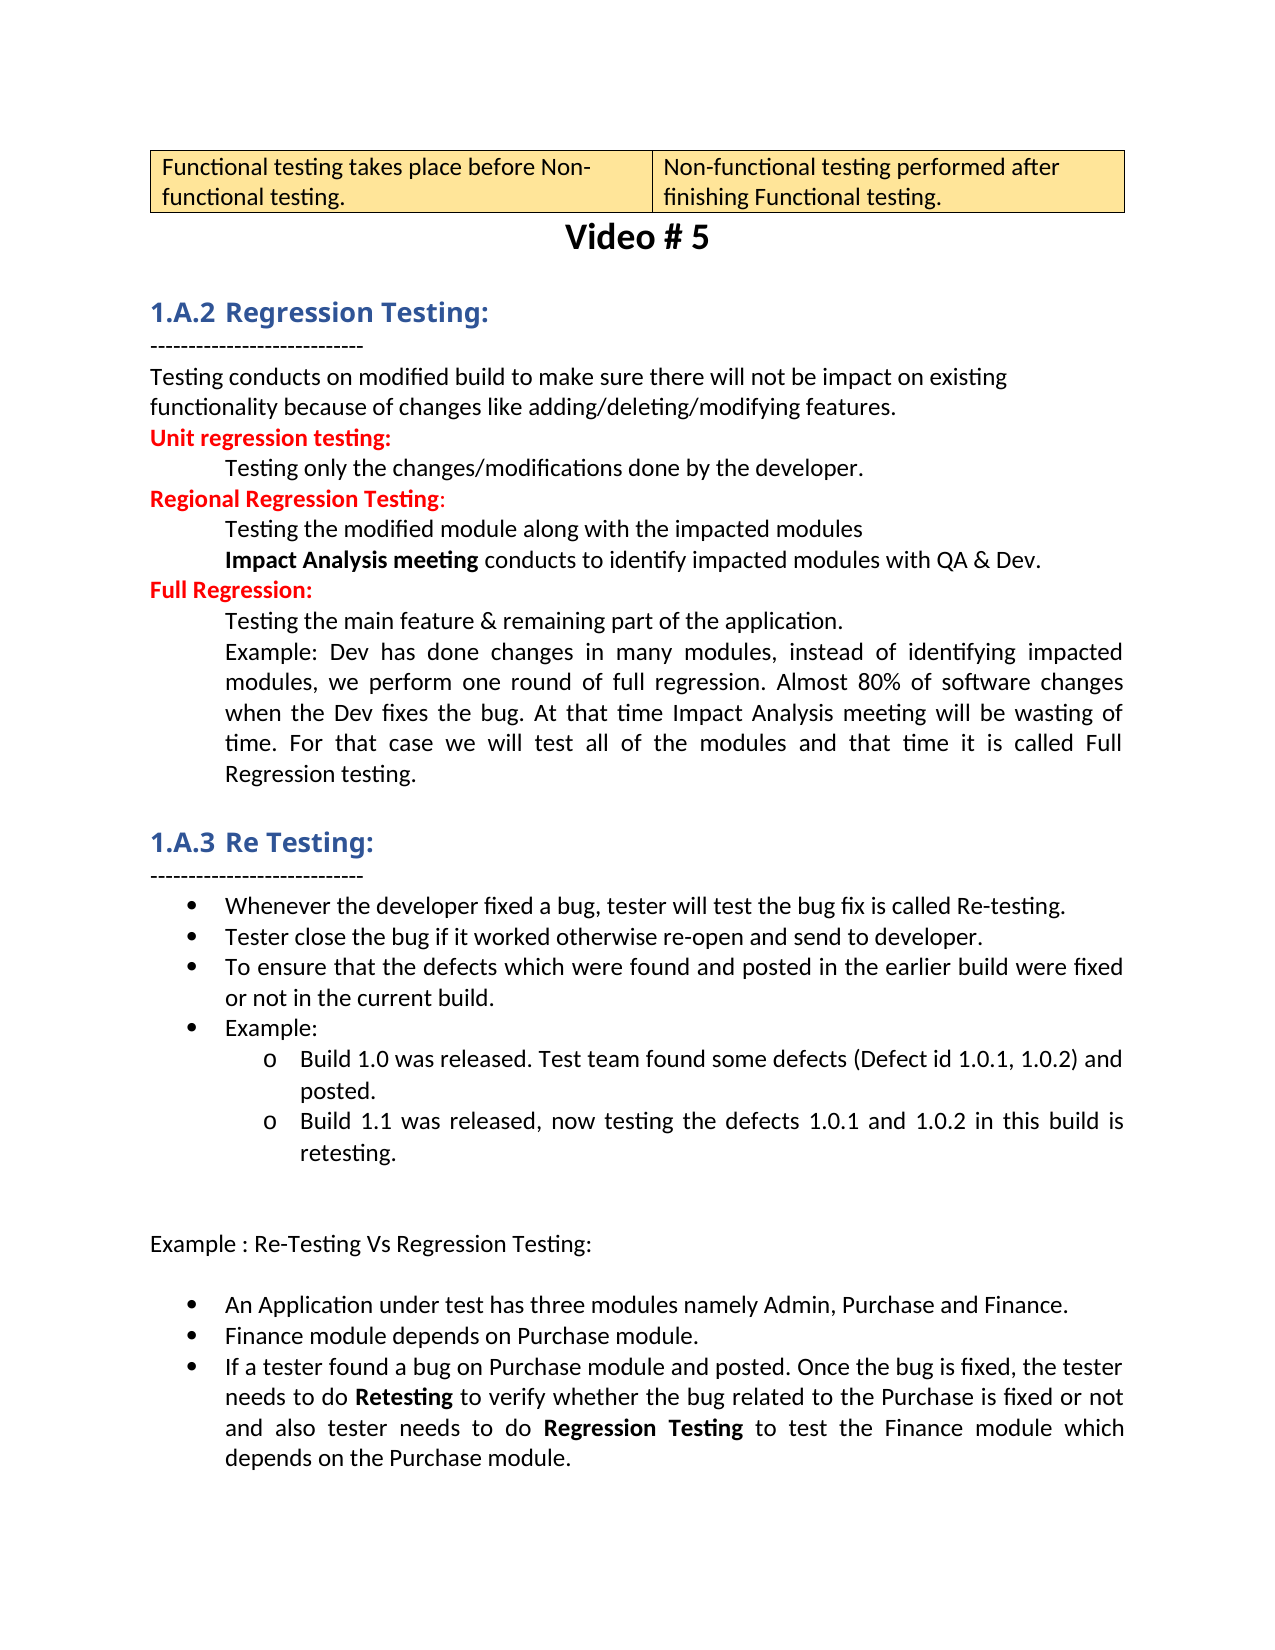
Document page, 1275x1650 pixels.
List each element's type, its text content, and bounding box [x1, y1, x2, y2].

table_cell Functional testing takes place before Non-functional testing. [151, 151, 652, 212]
list Tester close the bug if it worked otherwise re-open and send to developer. [187, 921, 1125, 951]
text Example : Re-Testing Vs Regression Testing: [150, 1229, 1125, 1259]
text Testing only the changes/modifications done by the developer. [150, 453, 1125, 483]
subtitle 1.A.2 Regression Testing: [150, 294, 1125, 331]
list Build 1.1 was released, now testing the defects 1.0.1 and 1.0.2 in this build is retesting. [262, 1105, 1125, 1168]
list Finance module depends on Purchase module. [187, 1320, 1125, 1351]
list If a tester found a bug on Purchase module and posted. Once the bug is fixed, the tester needs to do Retesting to verify whether the bug related to the Purchase is fixed or not and also tester needs to do Regression Testing to test the Finance module which depends on the Purchase module. [187, 1351, 1125, 1473]
text Impact Analysis meeting conducts to identify impacted modules with QA & Dev. [150, 544, 1125, 575]
subtitle 1.A.3 Re Testing: [150, 823, 1125, 860]
list To ensure that the defects which were found and posted in the earlier build were fixed or not in the current build. [187, 951, 1125, 1012]
text ---------------------------- [150, 860, 1125, 890]
text Testing conducts on modified build to make sure there will not be impact on existing functionality because of changes like adding/deleting/modifying features. [150, 361, 1125, 422]
text Example: Dev has done changes in many modules, instead of identifying impacted modules, we perform one round of full regression. Almost 80% of software changes when the Dev fixes the bug. At that time Impact Analysis meeting will be wasting of time. For that case we will test all of the modules and that time it is called Full Regression testing. [225, 636, 1125, 788]
list An Application under test has three modules namely Admin, Purchase and Finance. [187, 1290, 1125, 1320]
text Testing the modified module along with the impacted modules [150, 514, 1125, 544]
list Example: [187, 1012, 1125, 1043]
list Whenever the developer fixed a bug, tester will test the bug fix is called Re-testing. [187, 890, 1125, 921]
text Video # 5 [150, 213, 1125, 259]
text Unit regression testing: [150, 422, 1125, 453]
table_cell Non-functional testing performed after finishing Functional testing. [653, 151, 1124, 212]
list Build 1.0 was released. Test team found some defects (Defect id 1.0.1, 1.0.2) and posted. [262, 1043, 1125, 1105]
text Regional Regression Testing: [150, 483, 1125, 514]
text Testing the main feature & remaining part of the application. [150, 605, 1125, 636]
text Full Regression: [150, 575, 1125, 605]
text ---------------------------- [150, 331, 1125, 361]
